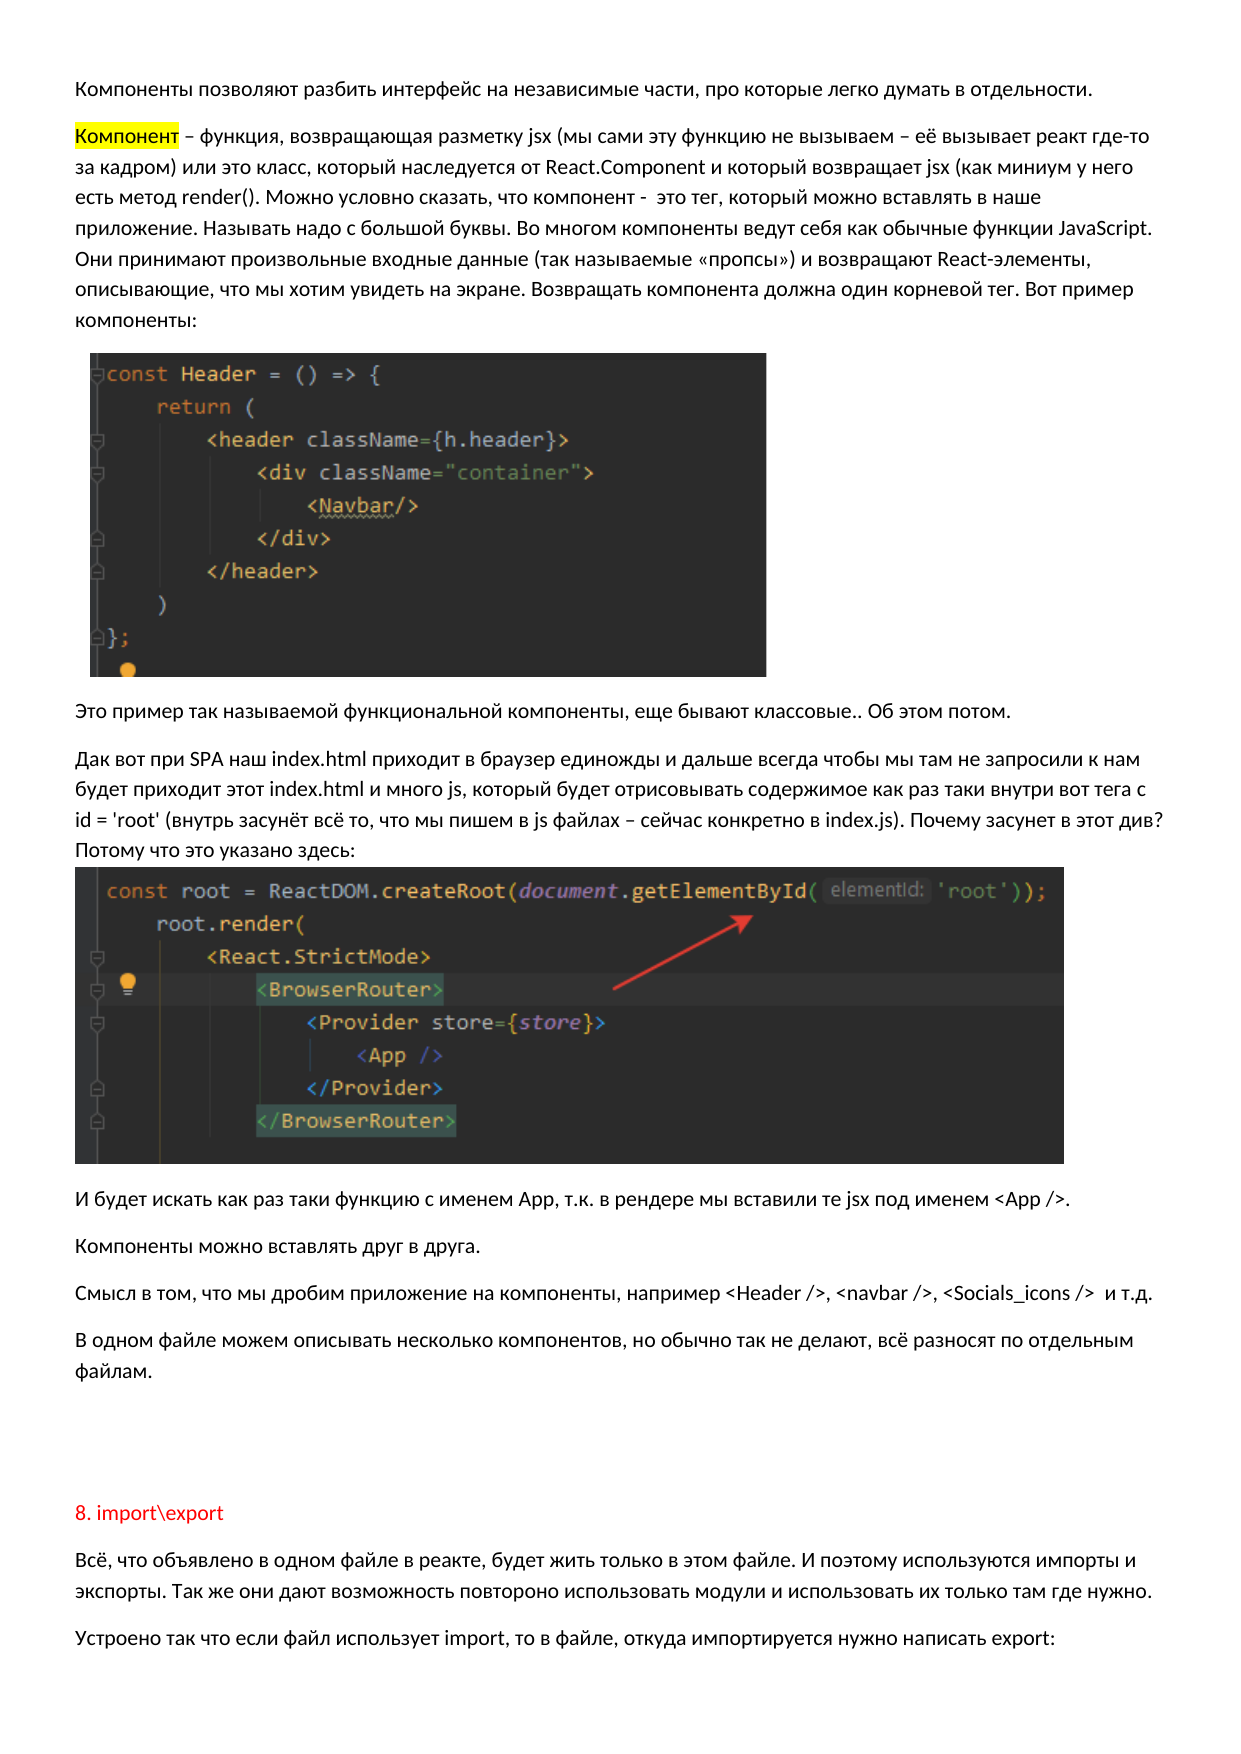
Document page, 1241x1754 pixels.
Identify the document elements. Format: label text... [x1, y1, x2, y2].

text 8. import\export [75, 1499, 1165, 1526]
text Смысл в том, что мы дробим приложение на компоненты, например <Header />, <navbar />, <Socials_icons /> и т.д. [75, 1279, 1165, 1306]
text В одном файле можем описывать несколько компонентов, но обычно так не делают, всё разносят по отдельным файлам. [75, 1327, 1165, 1384]
text Компоненты можно вставлять друг в друга. [75, 1232, 1165, 1259]
text И будет искать как раз таки функцию с именем App, т.к. в рендере мы вставили те jsx под именем <App />. [75, 1185, 1165, 1211]
text Компонент – функция, возвращающая разметку jsx (мы сами эту функцию не вызываем – её вызывает реакт где-то за кадром) или это класс, который наследуется от React.Component и который возвращает jsx (как миниум у него есть метод render(). Можно условно сказать, что компонент - это тег, который можно вставлять в наше приложение. Называть надо с большой буквы. Во многом компоненты ведут себя как обычные функции JavaScript. Они принимают произвольные входные данные (так называемые «пропсы») и возвращают React-элементы, описывающие, что мы хотим увидеть на экране. Возвращать компонента должна один корневой тег. Вот пример компоненты: [75, 122, 1165, 333]
text Всё, что объявлено в одном файле в реакте, будет жить только в этом файле. И поэтому используются импорты и экспорты. Так же они дают возможность повтороно использовать модули и использовать их только там где нужно. [75, 1546, 1165, 1604]
text Это пример так называемой функциональной компоненты, еще бывают классовые.. Об этом потом. [75, 697, 1165, 724]
text Устроено так что если файл использует import, то в файле, откуда импортируется нужно написать export: [75, 1624, 1165, 1651]
text Компоненты позволяют разбить интерфейс на независимые части, про которые легко думать в отдельности. [75, 75, 1165, 102]
picture [75, 867, 1064, 1164]
picture [90, 353, 767, 677]
